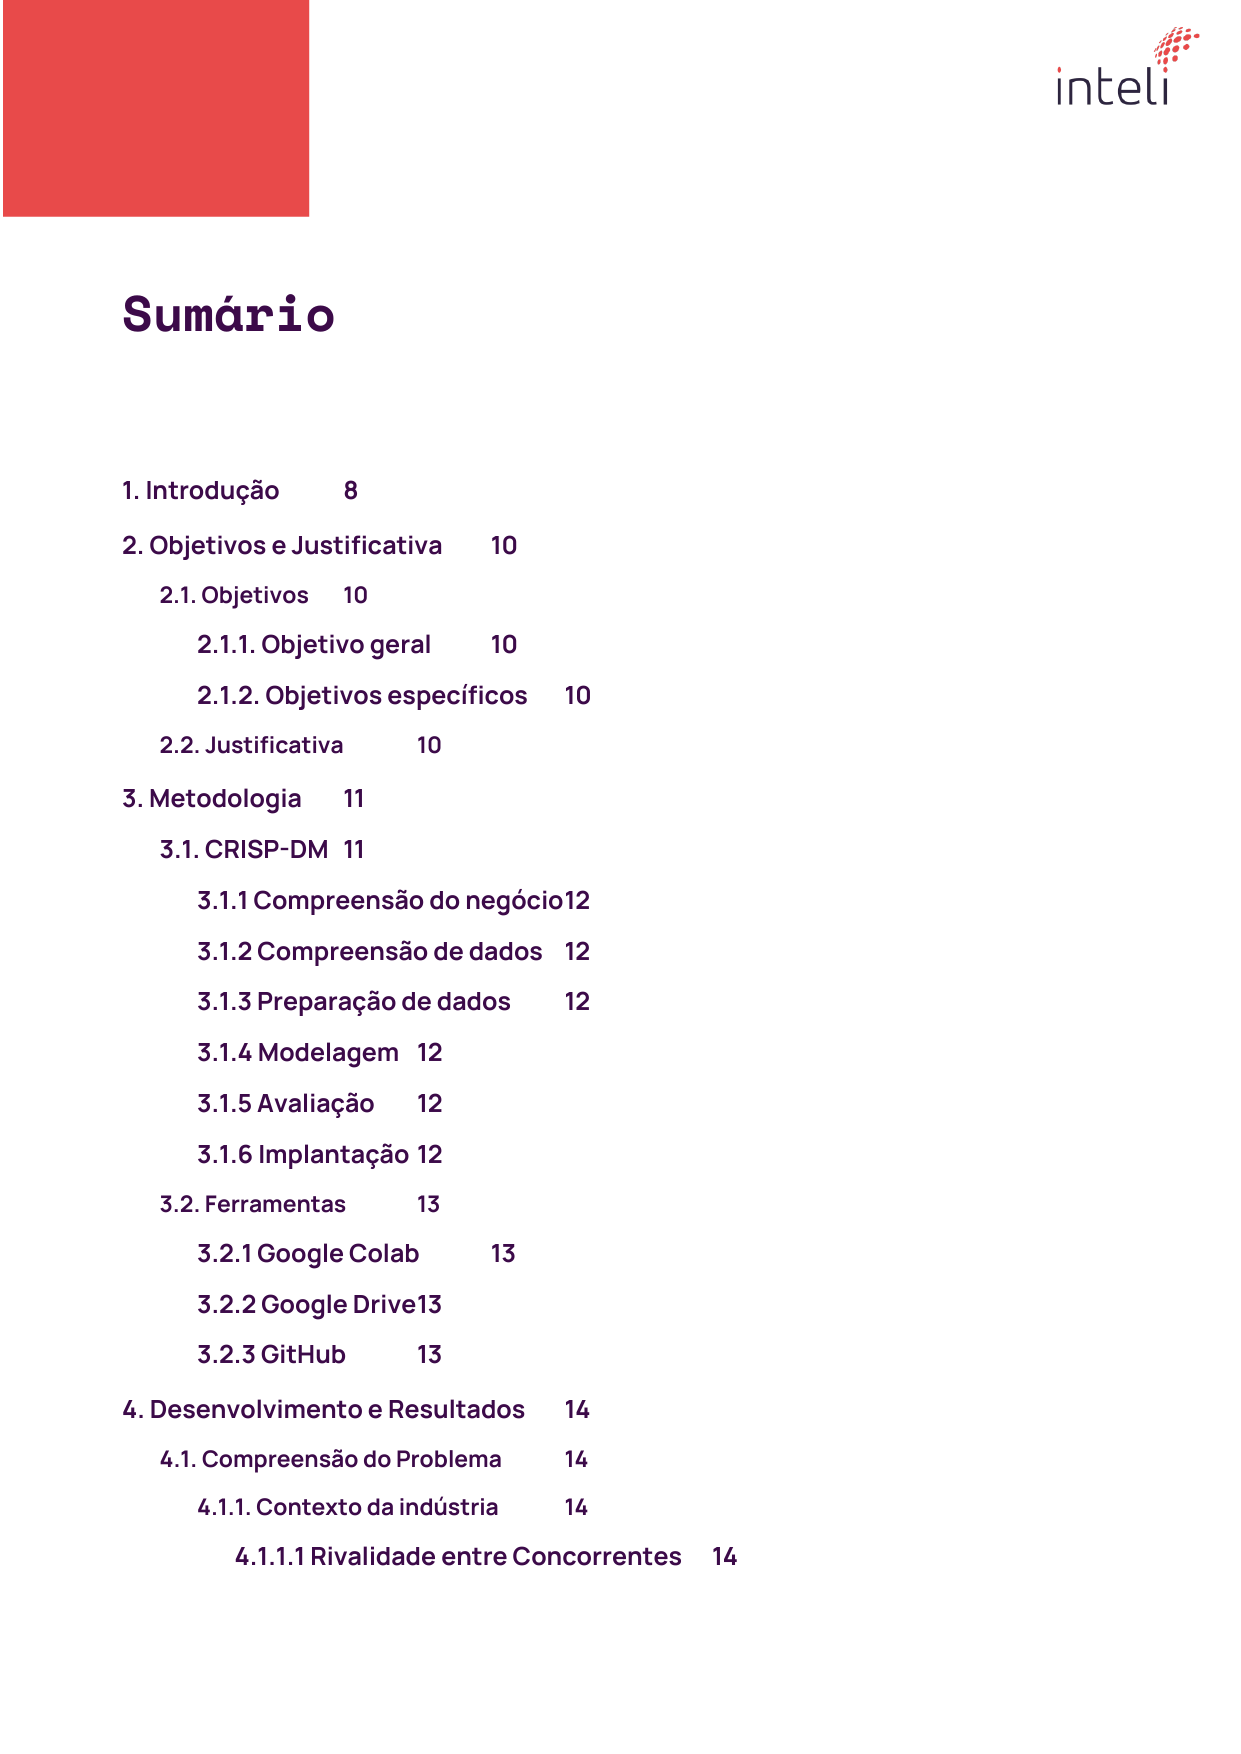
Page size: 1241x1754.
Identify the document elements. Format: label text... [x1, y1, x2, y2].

text Sumário [122, 276, 1122, 349]
picture [3, 0, 310, 217]
picture [1057, 27, 1200, 105]
